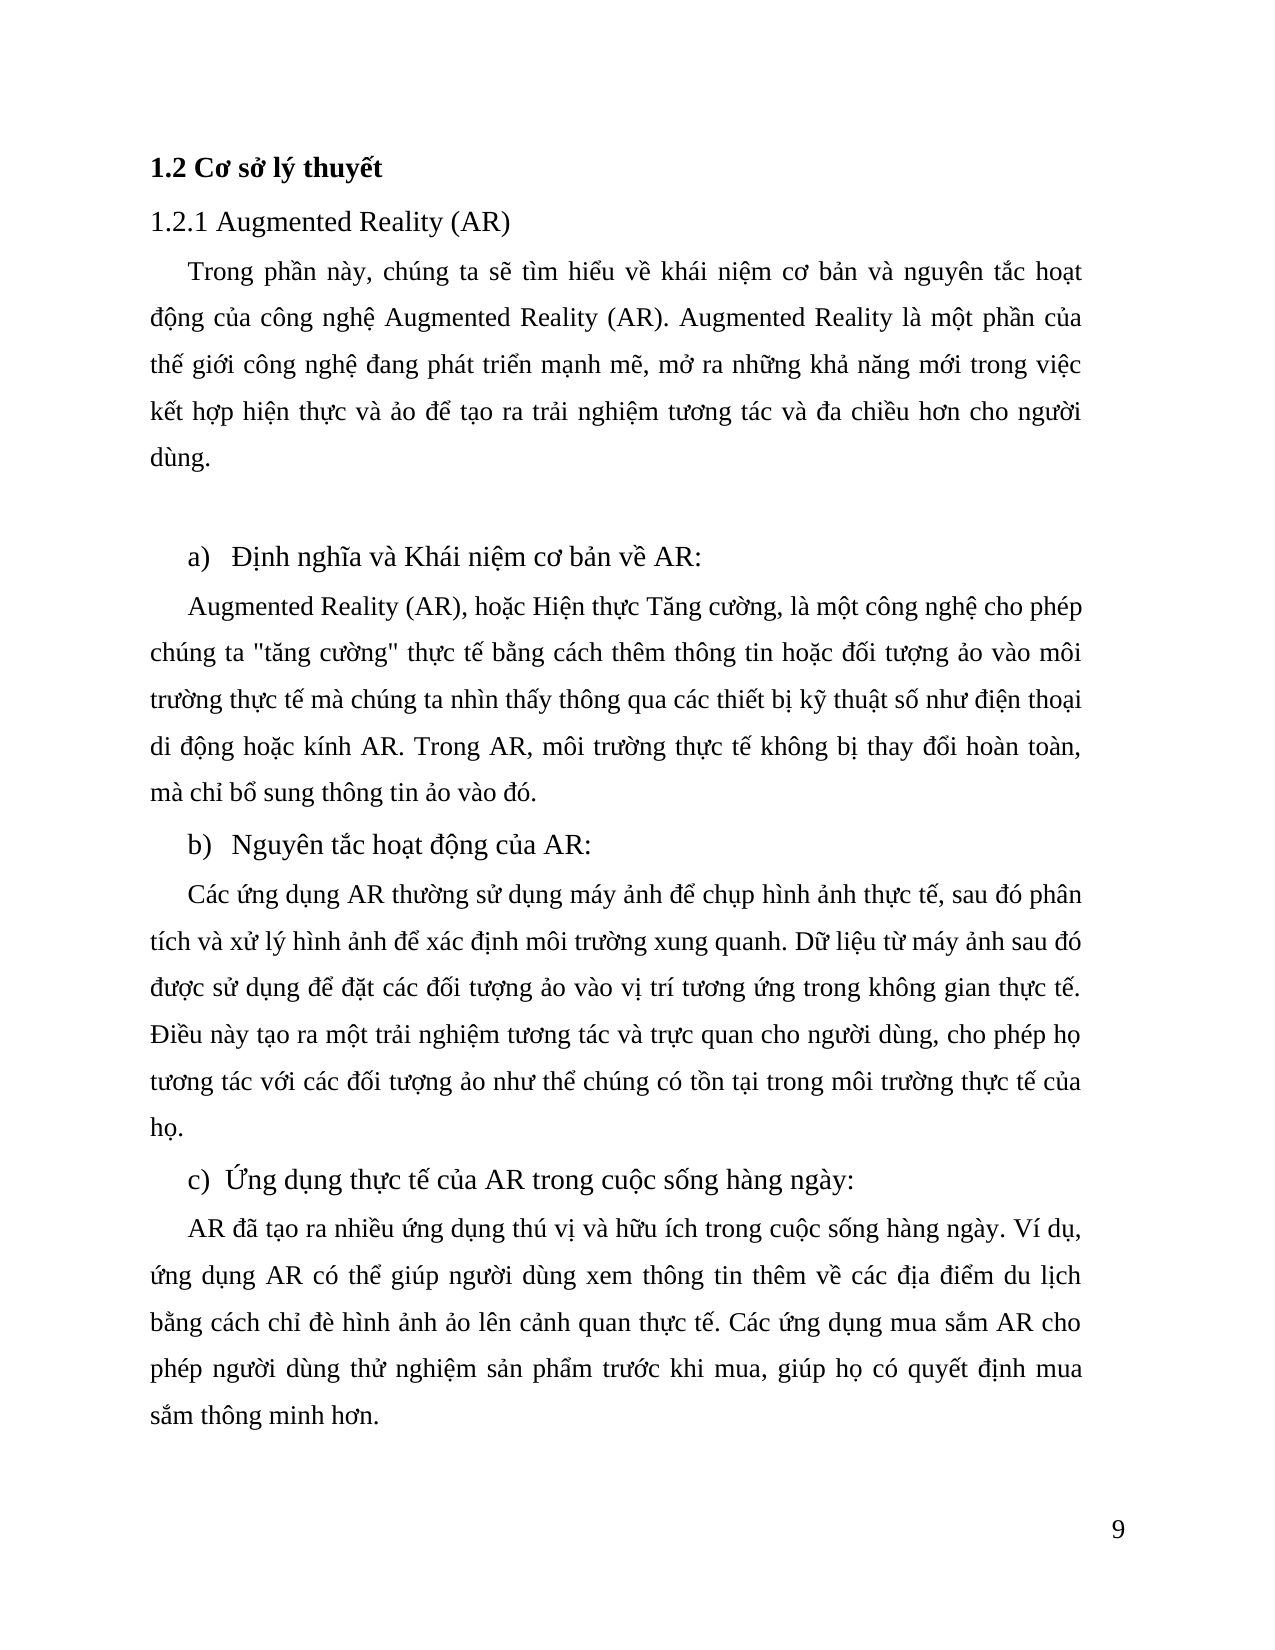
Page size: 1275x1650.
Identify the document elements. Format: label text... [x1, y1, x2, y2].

text Trong phần này, chúng ta sẽ tìm hiểu về khái niệm cơ bản và nguyên tắc hoạt động của công nghệ Augmented Reality (AR). Augmented Reality là một phần của thế giới công nghệ đang phát triển mạnh mẽ, mở ra những khả năng mới trong việc kết hợp hiện thực và ảo để tạo ra trải nghiệm tương tác và đa chiều hơn cho người dùng. [150, 255, 1083, 473]
subtitle 1.2 Cơ sở lý thuyết [150, 150, 1125, 183]
text AR đã tạo ra nhiều ứng dụng thú vị và hữu ích trong cuộc sống hàng ngày. Ví dụ, ứng dụng AR có thể giúp người dùng xem thông tin thêm về các địa điểm du lịch bằng cách chỉ đè hình ảnh ảo lên cảnh quan thực tế. Các ứng dụng mua sắm AR cho phép người dùng thử nghiệm sản phẩm trước khi mua, giúp họ có quyết định mua sắm thông minh hơn. [150, 1213, 1083, 1430]
subtitle Định nghĩa và Khái niệm cơ bản về AR: [187, 539, 1125, 572]
text Các ứng dụng AR thường sử dụng máy ảnh để chụp hình ảnh thực tế, sau đó phân tích và xử lý hình ảnh để xác định môi trường xung quanh. Dữ liệu từ máy ảnh sau đó được sử dụng để đặt các đối tượng ảo vào vị trí tương ứng trong không gian thực tế. Điều này tạo ra một trải nghiệm tương tác và trực quan cho người dùng, cho phép họ tương tác với các đối tượng ảo như thể chúng có tồn tại trong môi trường thực tế của họ. [150, 878, 1083, 1143]
subtitle Nguyên tắc hoạt động của AR: [187, 827, 1125, 861]
subtitle Ứng dụng thực tế của AR trong cuộc sống hàng ngày: [187, 1162, 1125, 1196]
subtitle 1.2.1 Augmented Reality (AR) [150, 204, 1125, 238]
text Augmented Reality (AR), hoặc Hiện thực Tăng cường, là một công nghệ cho phép chúng ta "tăng cường" thực tế bằng cách thêm thông tin hoặc đối tượng ảo vào môi trường thực tế mà chúng ta nhìn thấy thông qua các thiết bị kỹ thuật số như điện thoại di động hoặc kính AR. Trong AR, môi trường thực tế không bị thay đổi hoàn toàn, mà chỉ bổ sung thông tin ảo vào đó. [150, 590, 1083, 808]
